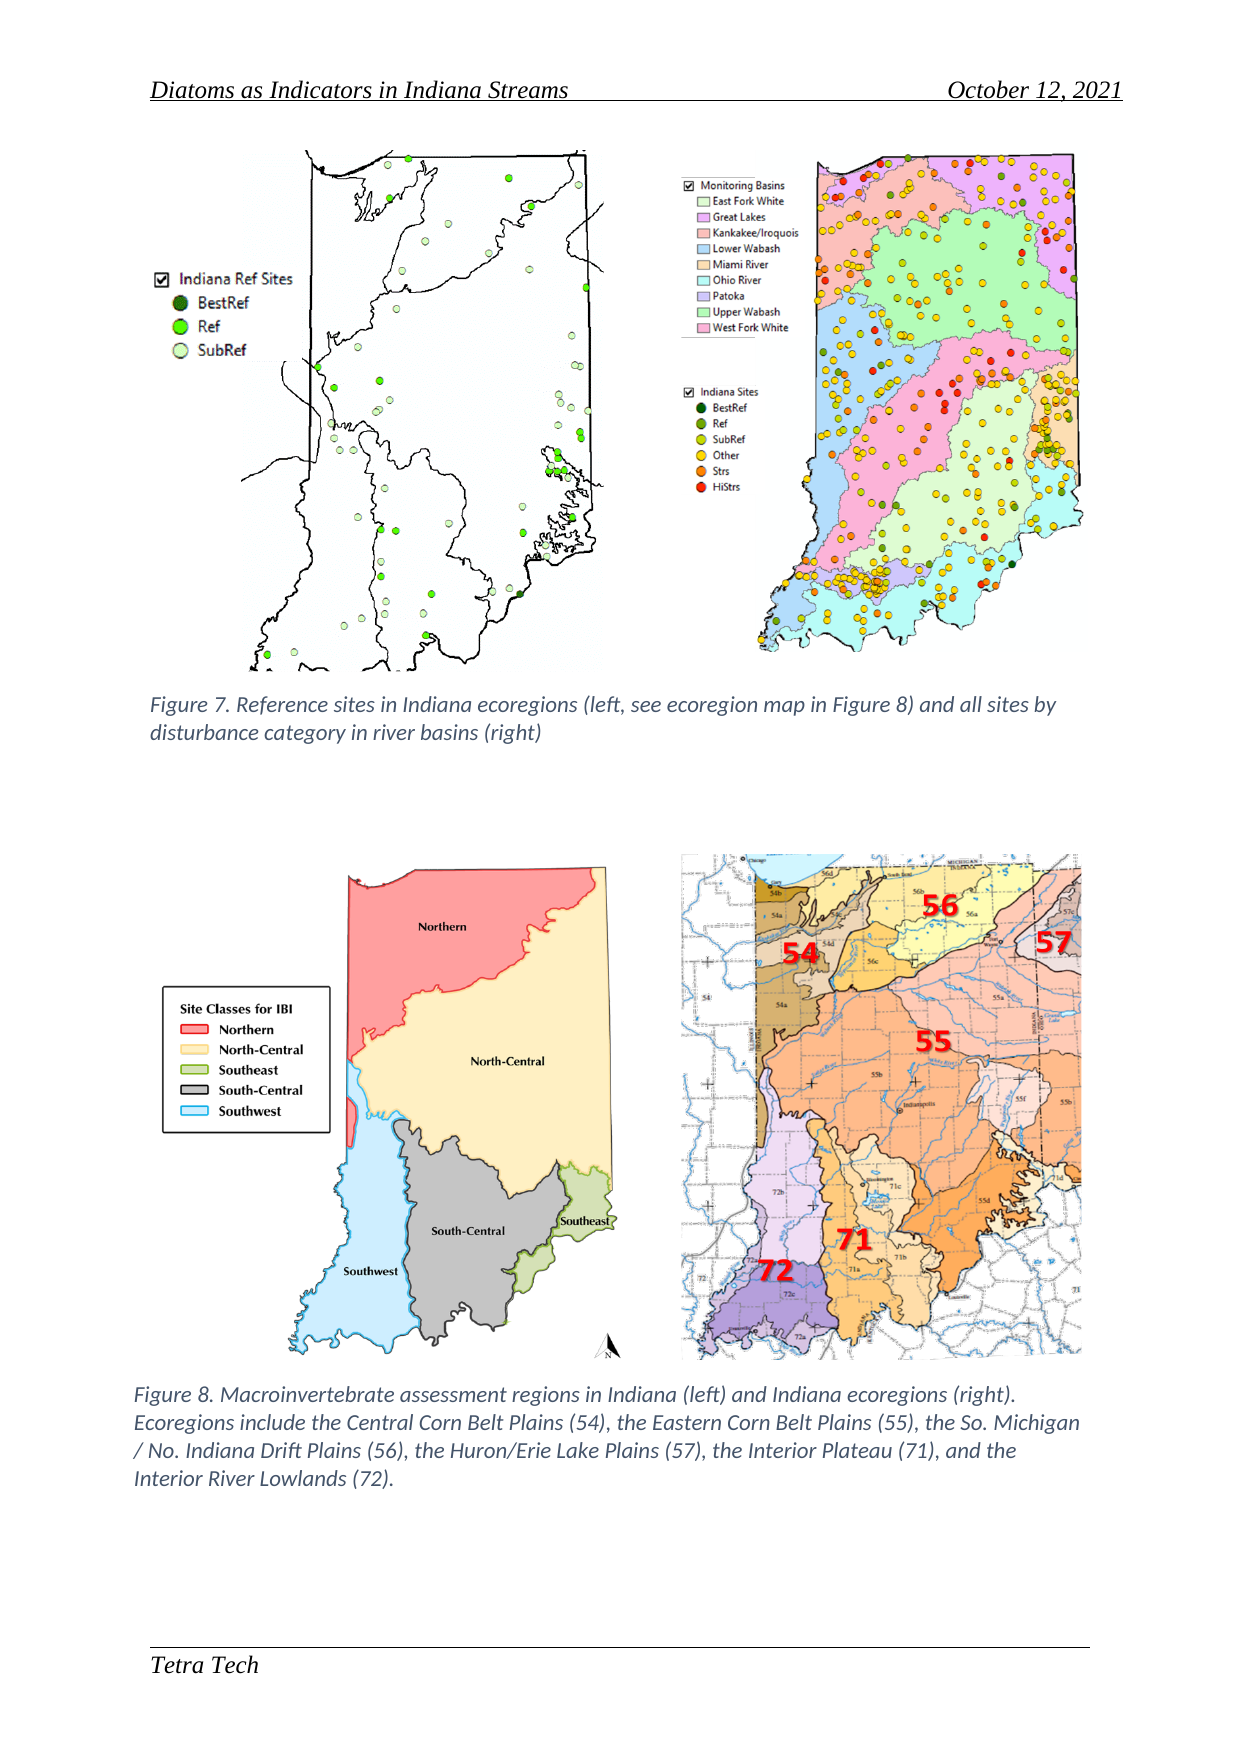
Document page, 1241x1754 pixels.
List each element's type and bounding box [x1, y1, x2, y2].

picture [159, 858, 634, 1387]
picture [681, 150, 1089, 652]
picture [681, 854, 1082, 1360]
picture [150, 150, 604, 672]
